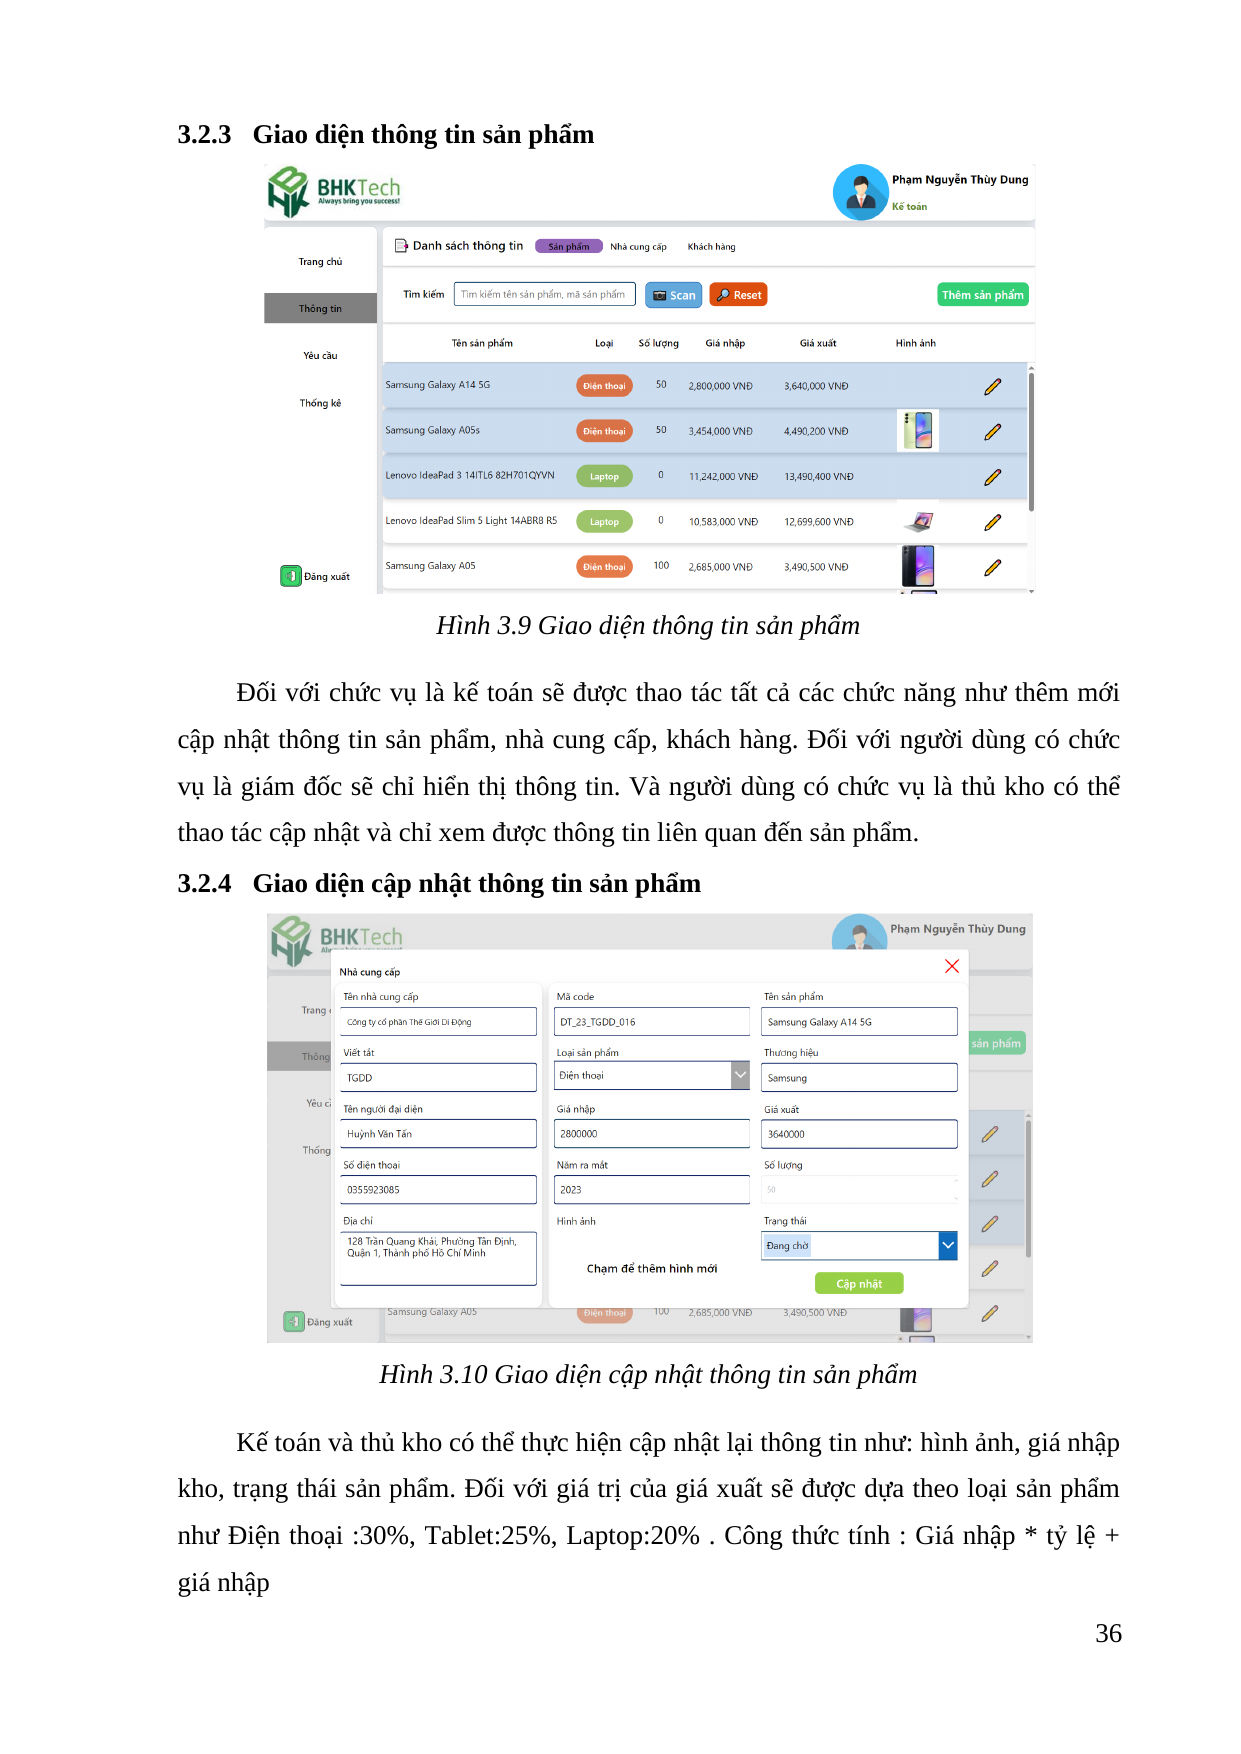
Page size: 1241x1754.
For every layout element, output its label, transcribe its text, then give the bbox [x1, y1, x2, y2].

text Đối với chức vụ là kế toán sẽ được thao tác tất cả các chức năng như thêm mới cập nhật thông tin sản phẩm, nhà cung cấp, khách hàng. Đối với người dùng có chức vụ là giám đốc sẽ chỉ hiển thị thông tin. Và người dùng có chức vụ là thủ kho có thể thao tác cập nhật và chỉ xem được thông tin liên quan đến sản phẩm. [177, 676, 1122, 848]
subtitle Giao diện thông tin sản phẩm [177, 118, 1122, 149]
picture [264, 164, 1035, 594]
picture [267, 913, 1033, 1343]
text Kế toán và thủ kho có thể thực hiện cập nhật lại thông tin như: hình ảnh, giá nhập kho, trạng thái sản phẩm. Đối với giá trị của giá xuất sẽ được dựa theo loại sản phẩm như Điện thoại :30%, Tablet:25%, Laptop:20% . Công thức tính : Giá nhập * tỷ lệ + giá nhập [177, 1426, 1122, 1597]
subtitle Giao diện cập nhật thông tin sản phẩm [177, 867, 1122, 898]
